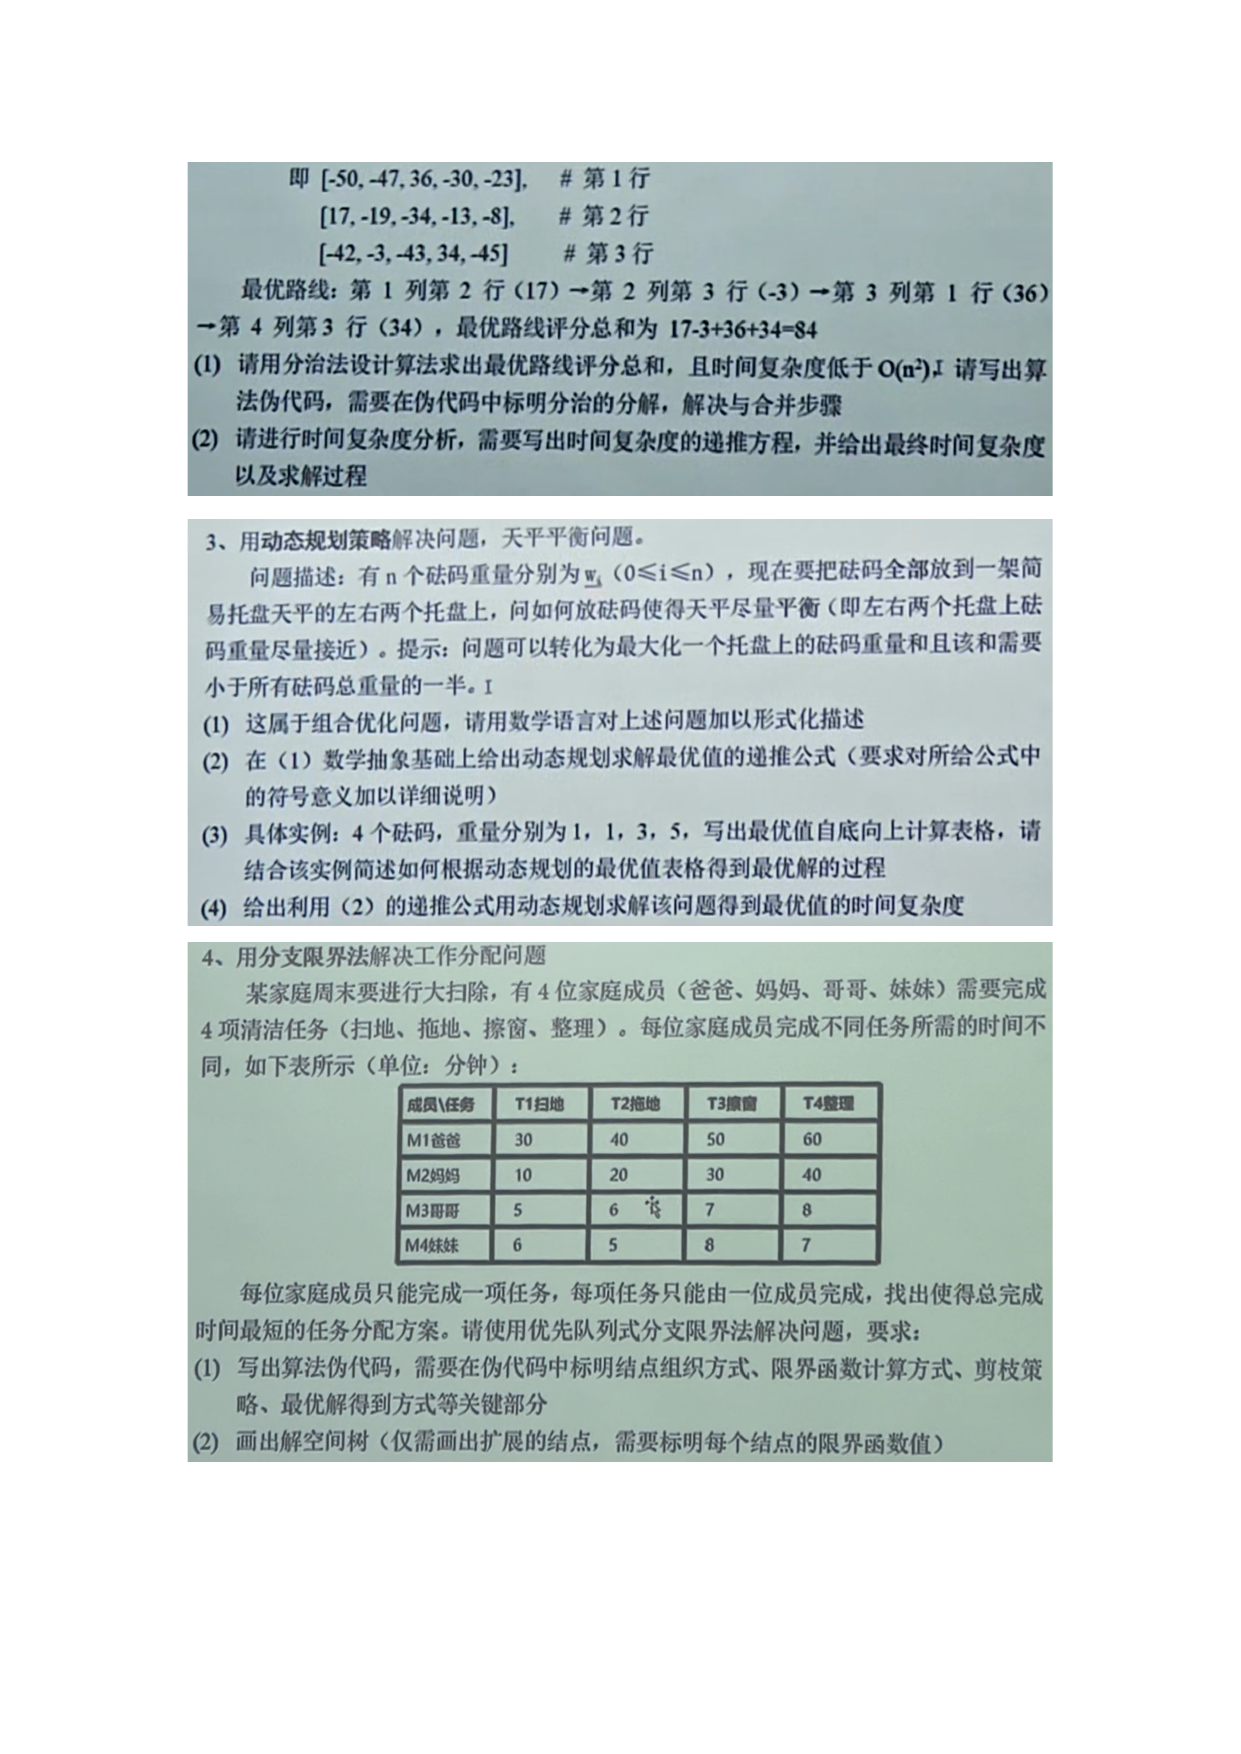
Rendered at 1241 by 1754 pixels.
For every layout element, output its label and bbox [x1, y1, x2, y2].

picture [187, 942, 1053, 1462]
picture [187, 519, 1053, 926]
picture [187, 162, 1053, 496]
